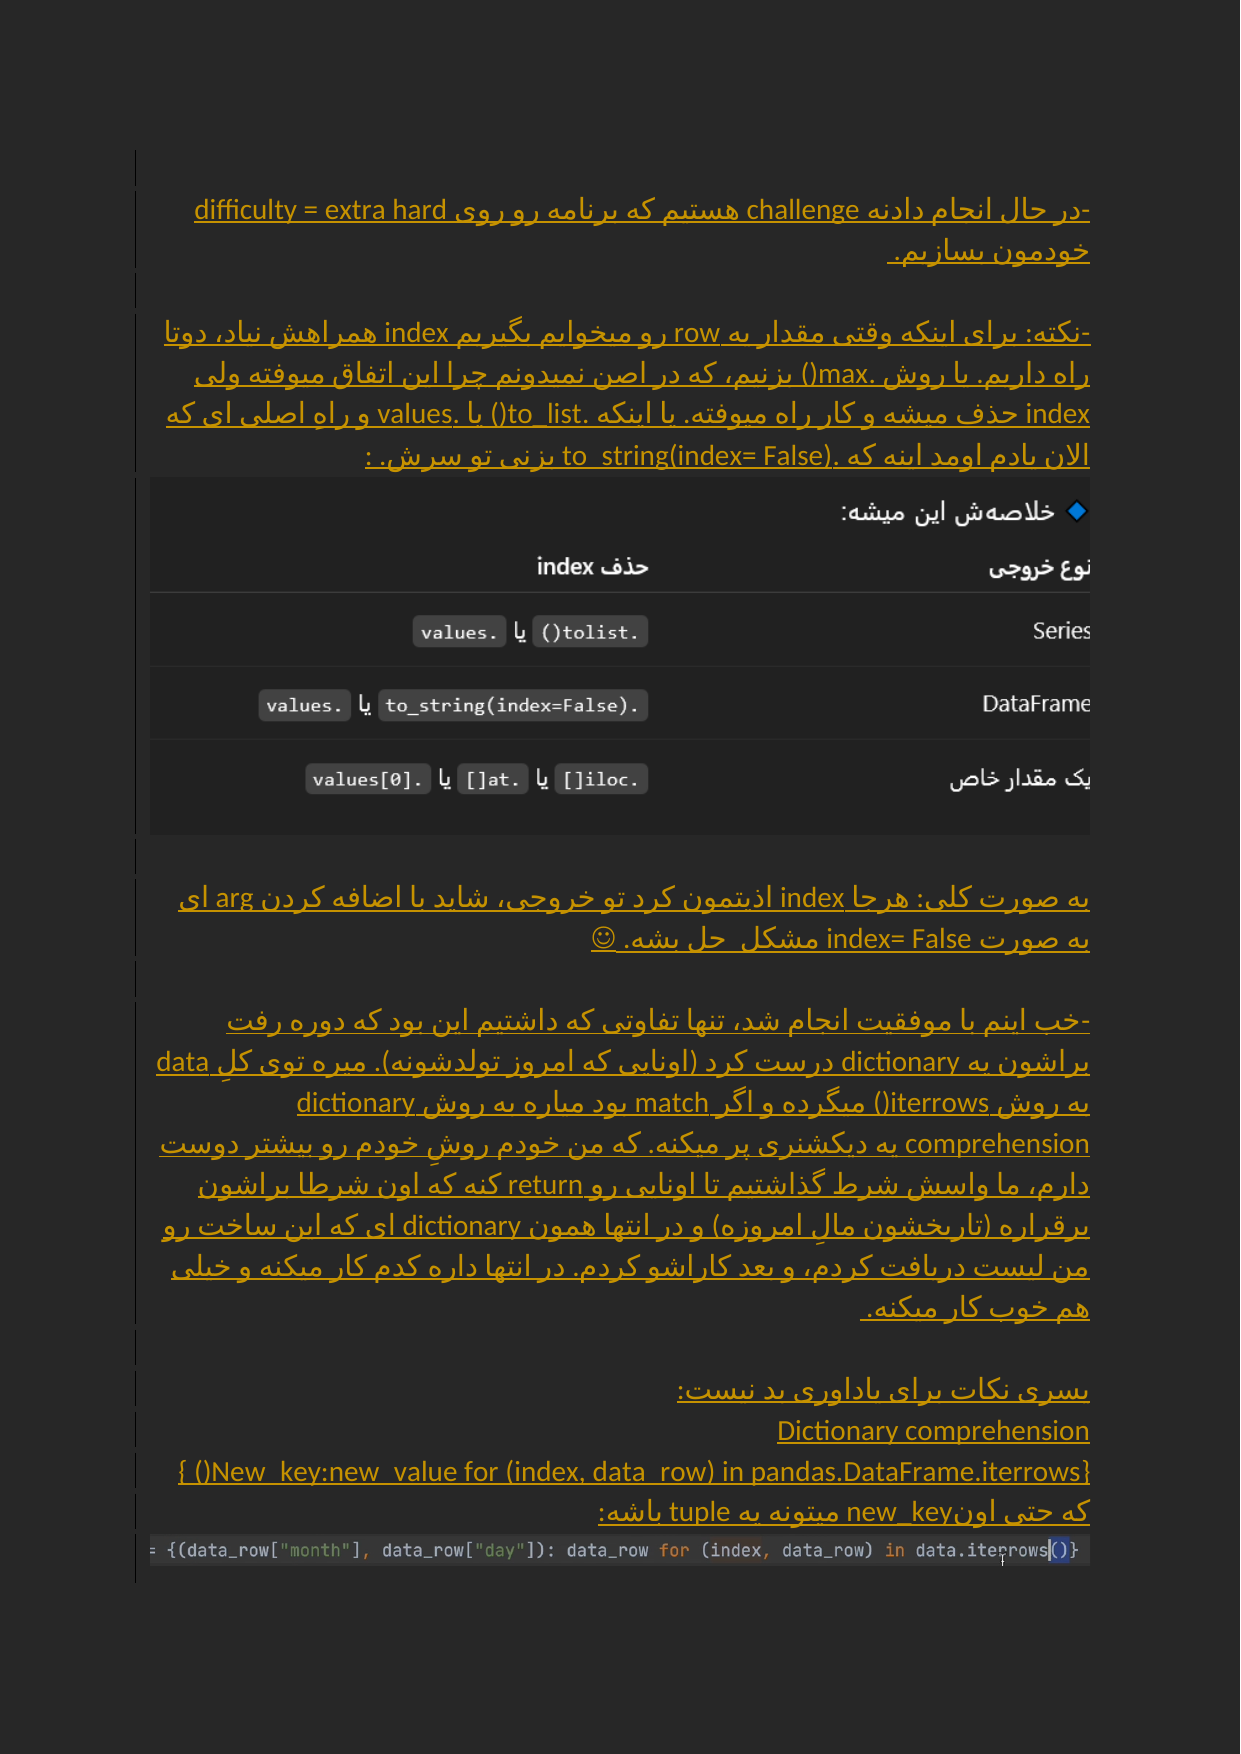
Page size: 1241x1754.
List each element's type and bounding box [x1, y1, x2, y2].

picture [150, 1534, 1091, 1566]
picture [150, 477, 1090, 835]
